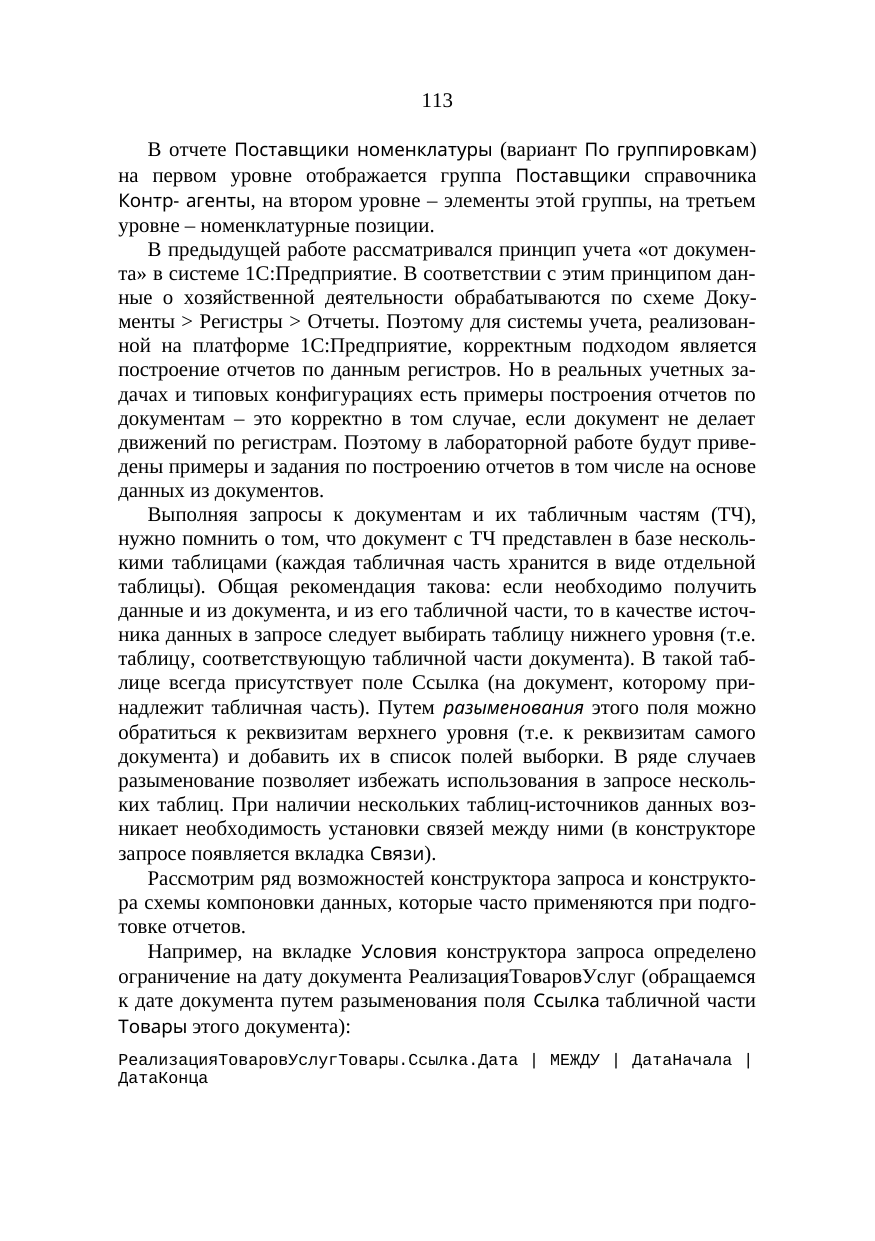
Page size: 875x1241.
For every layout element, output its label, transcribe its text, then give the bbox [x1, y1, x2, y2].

text Выполняя запросы к документам и их табличным частям (ТЧ), нужно помнить о том, что документ с ТЧ представлен в базе несколь- кими таблицами (каждая табличная часть хранится в виде отдельной таблицы). Общая рекомендация такова: если необходимо получить данные и из документа, и из его табличной части, то в качестве источ- ника данных в запросе следует выбирать таблицу нижнего уровня (т.е. таблицу, соответствующую табличной части документа). В такой таб- лице всегда присутствует поле Ссылка (на документ, которому при- надлежит табличная часть). Путем разыменования этого поля можно обратиться к реквизитам верхнего уровня (т.е. к реквизитам самого документа) и добавить их в список полей выборки. В ряде случаев разыменование позволяет избежать использования в запросе несколь- ких таблиц. При наличии нескольких таблиц-источников данных воз- никает необходимость установки связей между ними (в конструкторе запросе появляется вкладка Связи). [118, 502, 756, 866]
text В предыдущей работе рассматривался принцип учета «от докумен- та» в системе 1С:Предприятие. В соответствии с этим принципом дан- ные о хозяйственной деятельности обрабатываются по схеме Доку- менты > Регистры > Отчеты. Поэтому для системы учета, реализован- ной на платформе 1С:Предприятие, корректным подходом является построение отчетов по данным регистров. Но в реальных учетных за- дачах и типовых конфигурациях есть примеры построения отчетов по документам – это корректно в том случае, если документ не делает движений по регистрам. Поэтому в лабораторной работе будут приве- дены примеры и задания по построению отчетов в том числе на основе данных из документов. [118, 237, 757, 502]
text Например, на вкладке Условия конструктора запроса определено ограничение на дату документа РеализацияТоваровУслуг (обращаемся к дате документа путем разыменования поля Ссылка табличной части Товары этого документа): [118, 938, 756, 1039]
text В отчете Поставщики номенклатуры (вариант По группировкам) на первом уровне отображается группа Поставщики справочника Контр- агенты, на втором уровне – элементы этой группы, на третьем уровне – номенклатурные позиции. [118, 136, 757, 237]
text РеализацияТоваровУслугТовары.Ссылка.Дата | МЕЖДУ | ДатаНачала | ДатаКонца [118, 1051, 805, 1089]
text Рассмотрим ряд возможностей конструктора запроса и конструкто- ра схемы компоновки данных, которые часто применяются при подго- товке отчетов. [118, 866, 757, 938]
